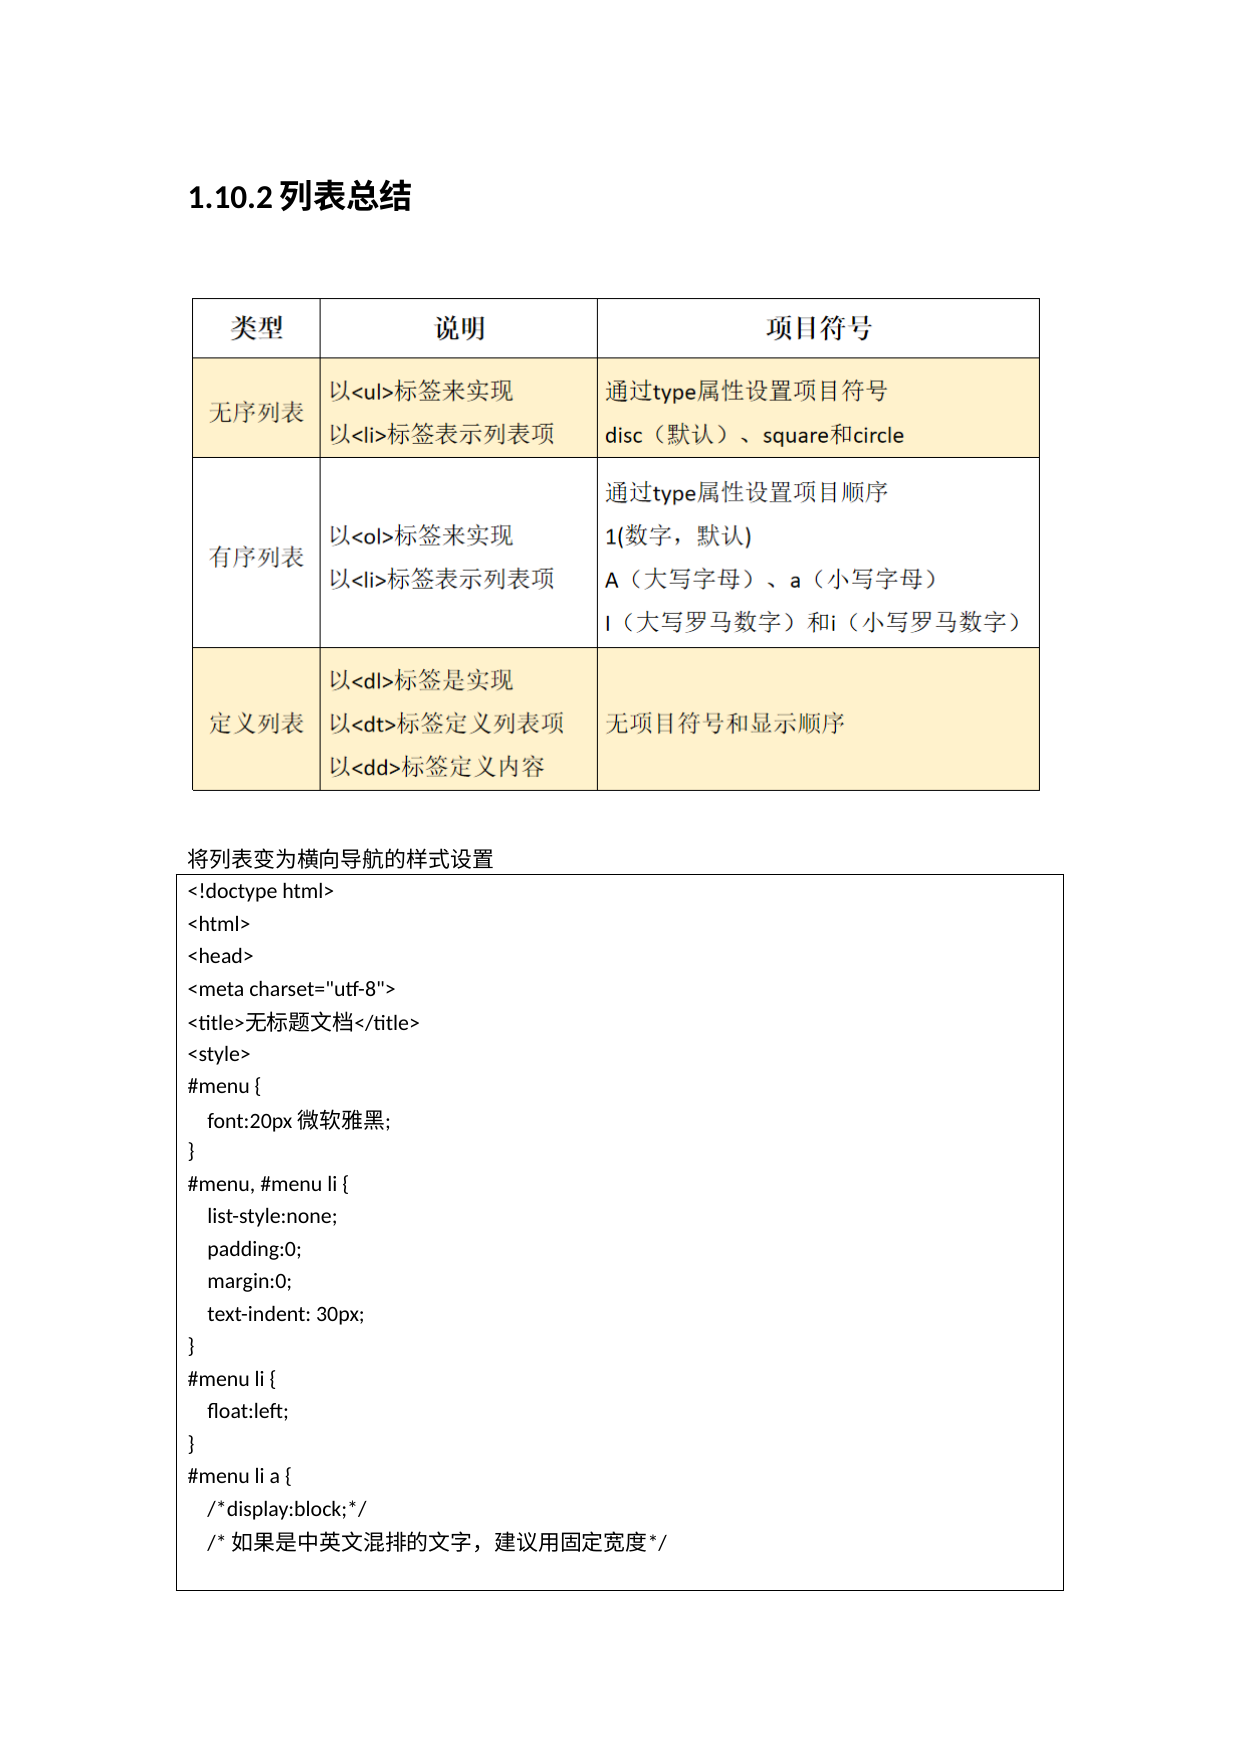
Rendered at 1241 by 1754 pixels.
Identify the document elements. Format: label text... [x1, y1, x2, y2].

text 将列表变为横向导航的样式设置 [187, 841, 1053, 874]
subtitle 1.10.2列表总结 [187, 162, 1053, 227]
picture [187, 288, 1052, 805]
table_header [177, 875, 1063, 1590]
